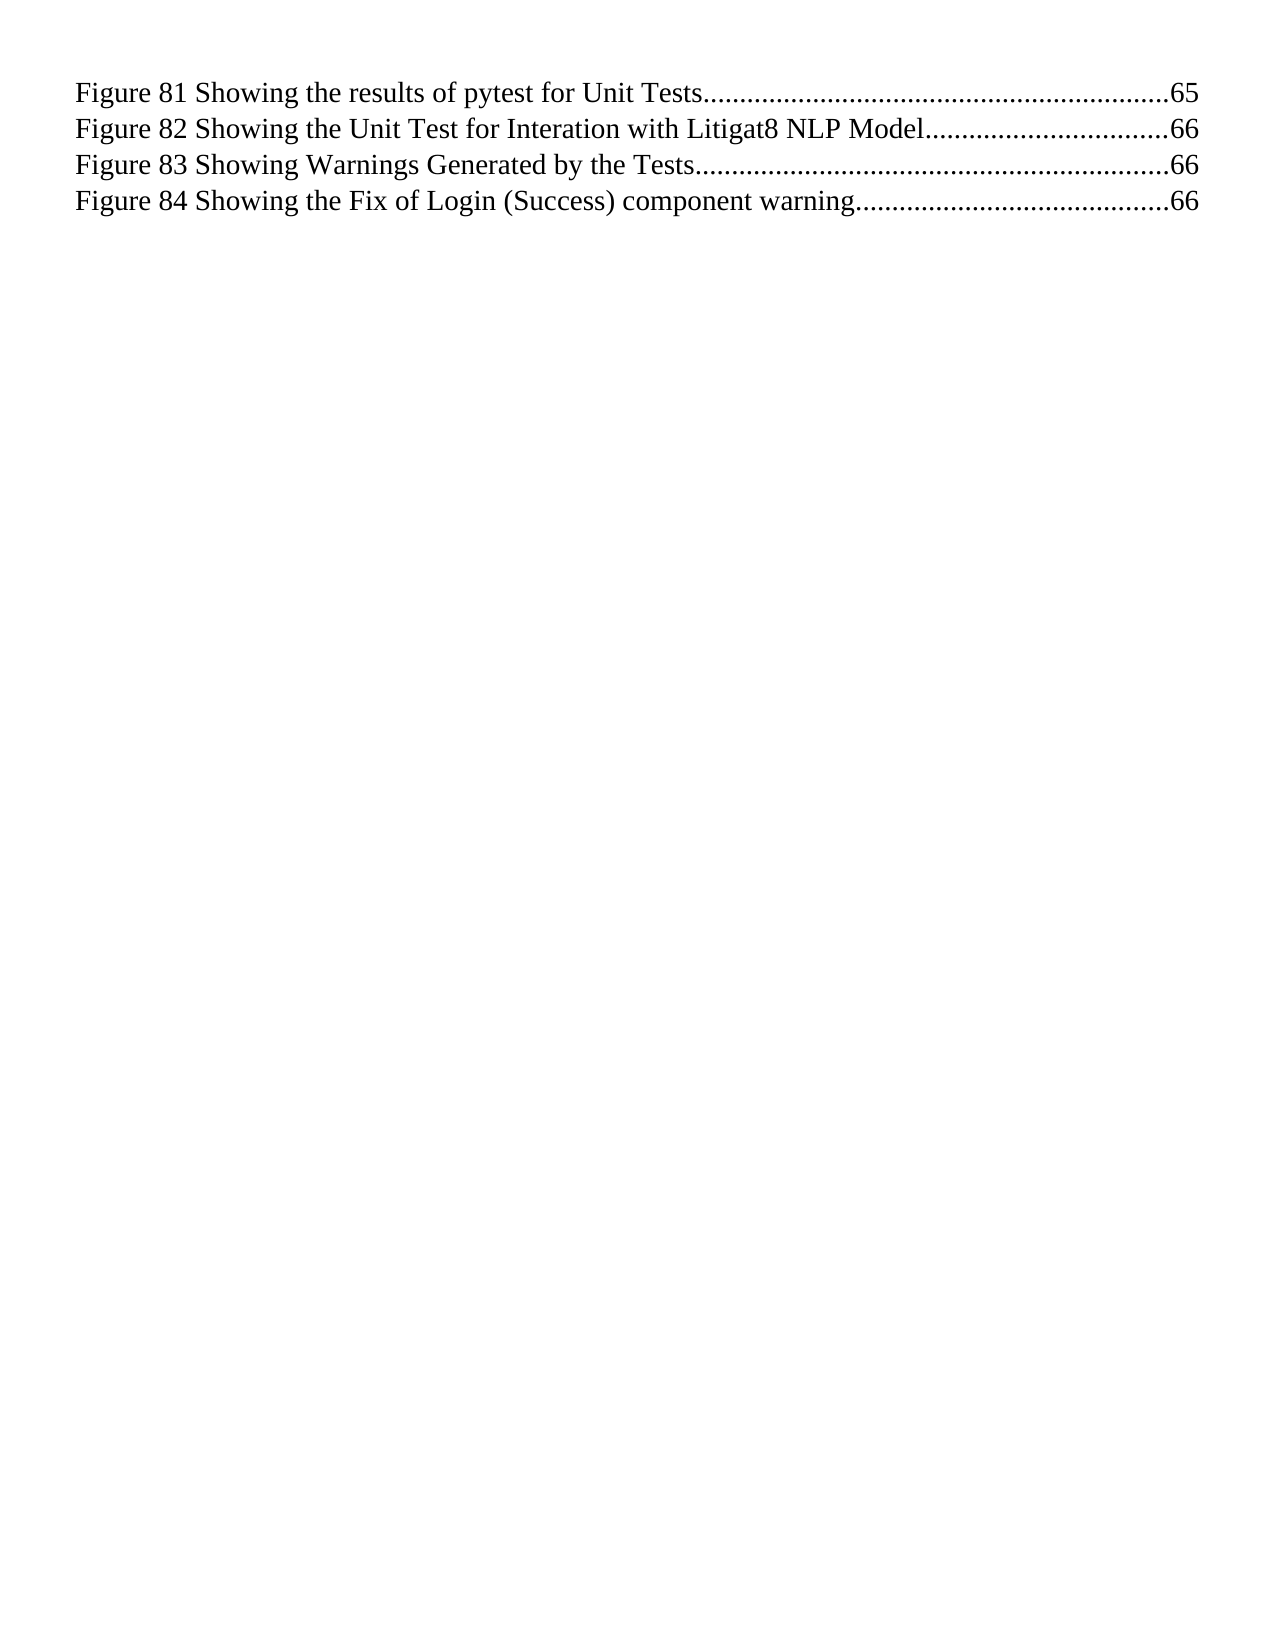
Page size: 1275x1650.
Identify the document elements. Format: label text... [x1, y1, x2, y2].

text Figure 82 Showing the Unit Test for Interation with Litigat8 NLP Model 66 [75, 111, 1200, 145]
text Figure 84 Showing the Fix of Login (Success) component warning 66 [75, 183, 1200, 217]
text Figure 81 Showing the results of pytest for Unit Tests 65 [75, 75, 1200, 108]
text Figure 83 Showing Warnings Generated by the Tests 66 [75, 147, 1200, 181]
